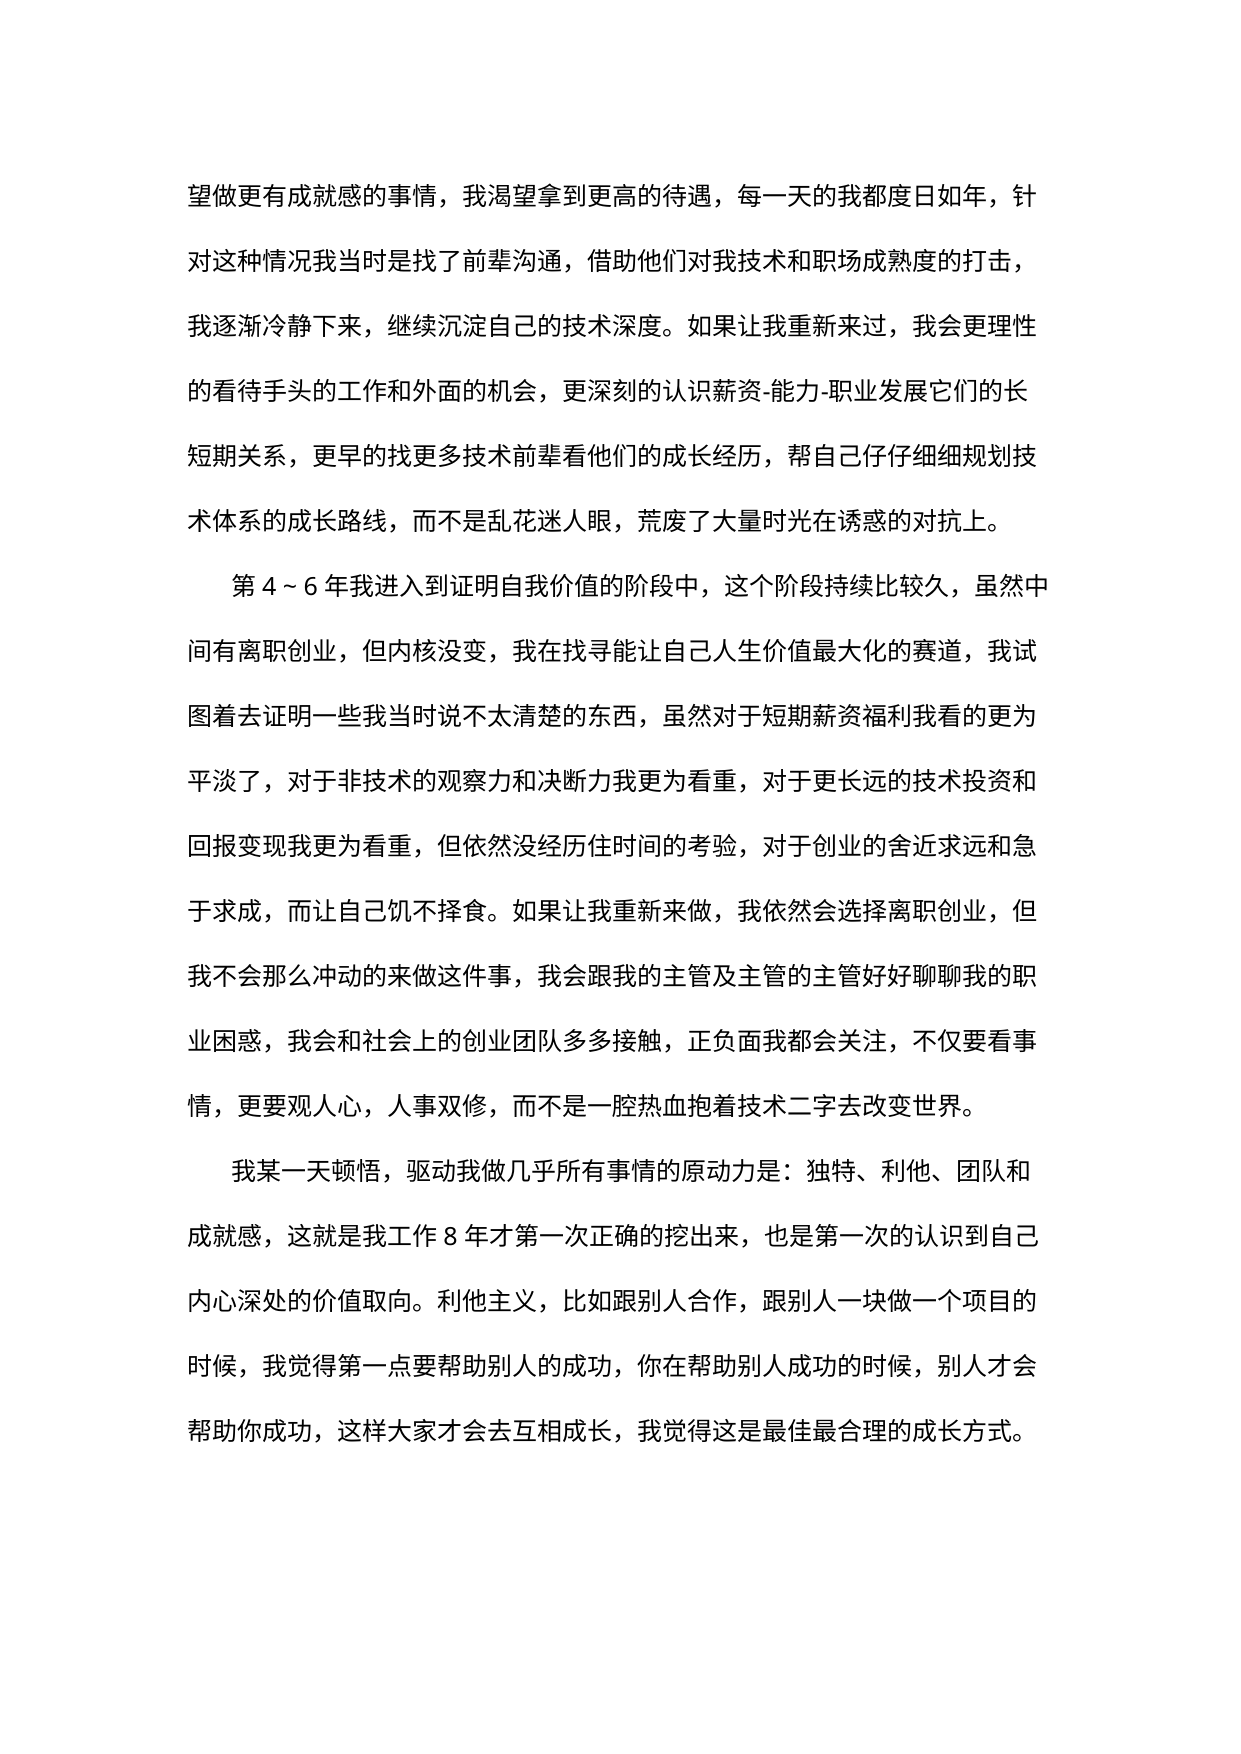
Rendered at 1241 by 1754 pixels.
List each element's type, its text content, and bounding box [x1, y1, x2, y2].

text 第 4 ~ 6 年我进入到证明自我价值的阶段中，这个阶段持续比较久，虽然中间有离职创业，但内核没变，我在找寻能让自己人生价值最大化的赛道，我试图着去证明一些我当时说不太清楚的东西，虽然对于短期薪资福利我看的更为平淡了，对于非技术的观察力和决断力我更为看重，对于更长远的技术投资和回报变现我更为看重，但依然没经历住时间的考验，对于创业的舍近求远和急于求成，而让自己饥不择食。如果让我重新来做，我依然会选择离职创业，但我不会那么冲动的来做这件事，我会跟我的主管及主管的主管好好聊聊我的职业困惑，我会和社会上的创业团队多多接触，正负面我都会关注，不仅要看事情，更要观人心，人事双修，而不是一腔热血抱着技术二字去改变世界。 [187, 552, 1053, 1137]
text 我某一天顿悟，驱动我做几乎所有事情的原动力是：独特、利他、团队和成就感，这就是我工作 8 年才第一次正确的挖出来，也是第一次的认识到自己内心深处的价值取向。利他主义，比如跟别人合作，跟别人一块做一个项目的时候，我觉得第一点要帮助别人的成功，你在帮助别人成功的时候，别人才会帮助你成功，这样大家才会去互相成长，我觉得这是最佳最合理的成长方式。 [187, 1137, 1053, 1462]
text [187, 162, 1053, 552]
